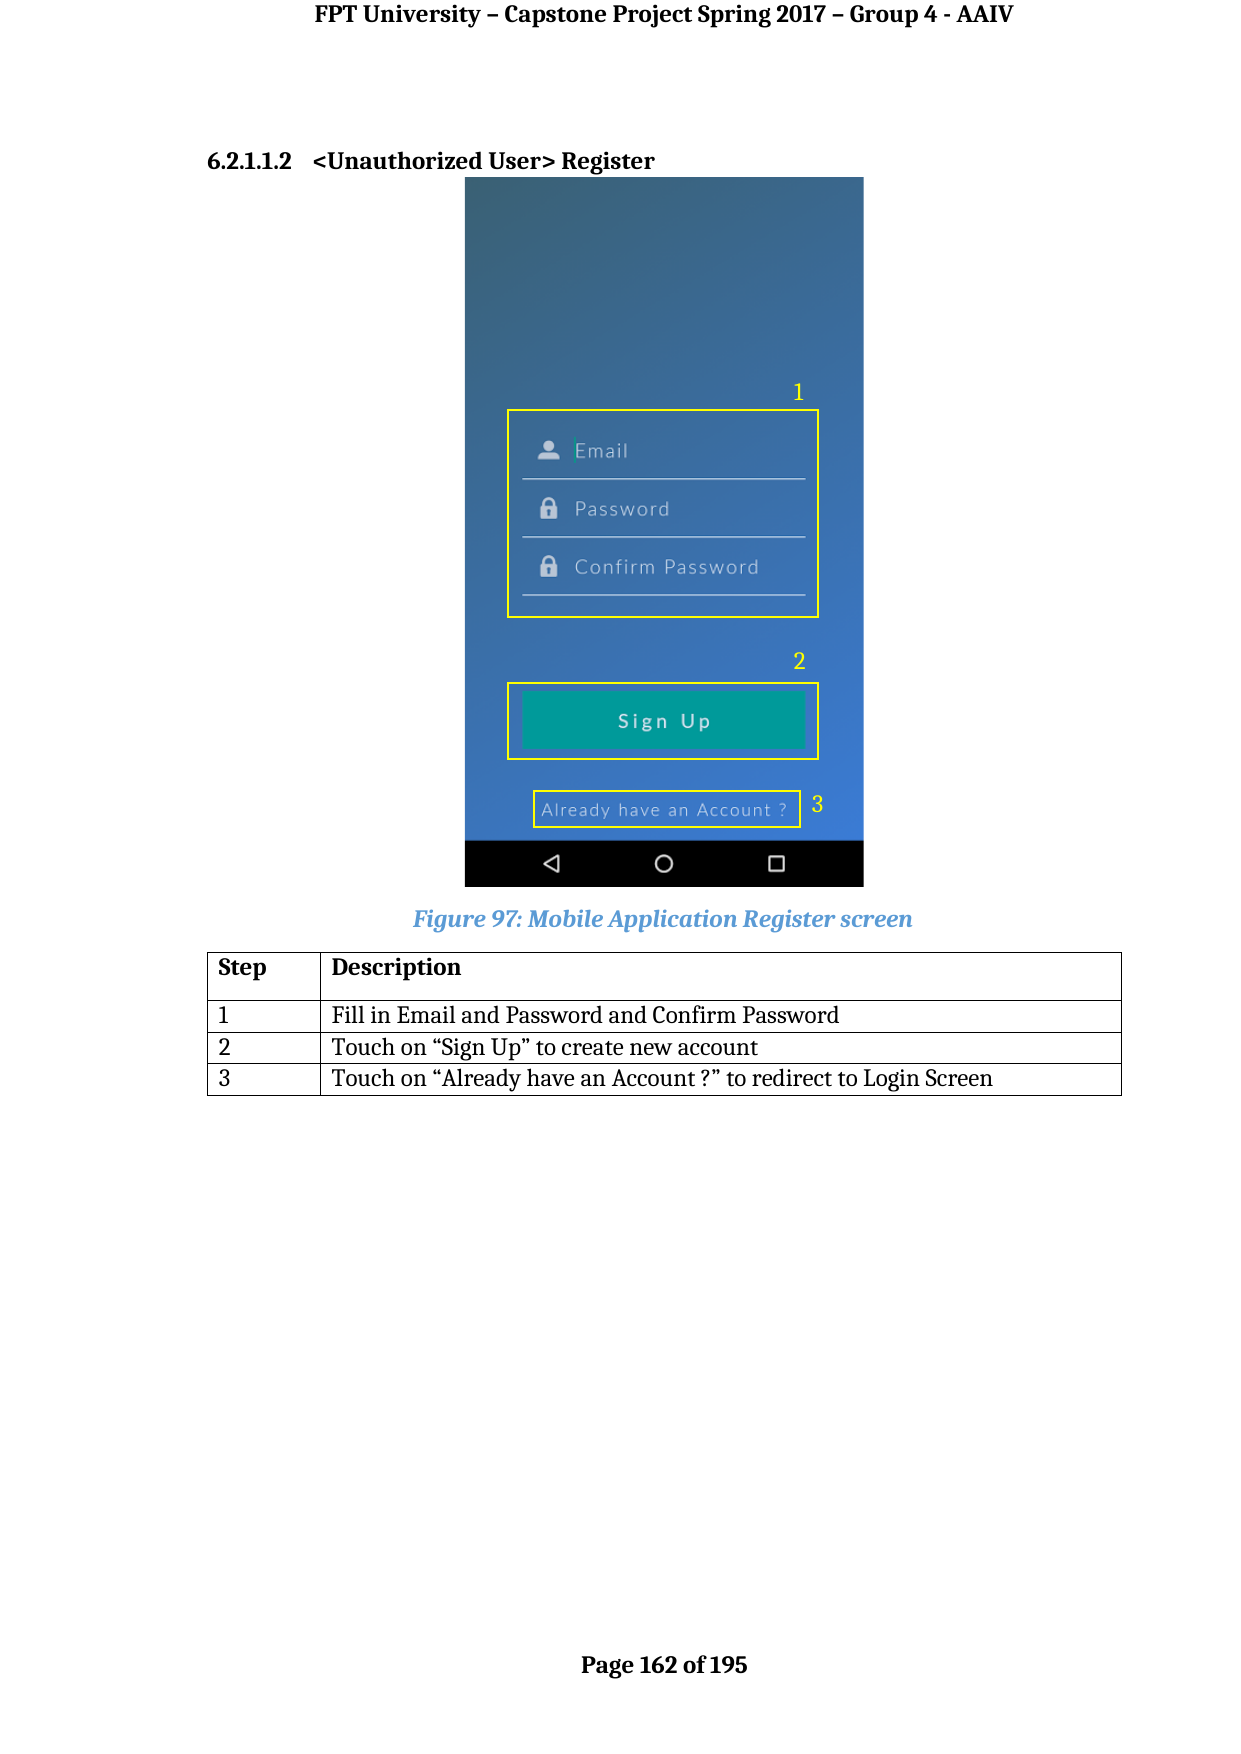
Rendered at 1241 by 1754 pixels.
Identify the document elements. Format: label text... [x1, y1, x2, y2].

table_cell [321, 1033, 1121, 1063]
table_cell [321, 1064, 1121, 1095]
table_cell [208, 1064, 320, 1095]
picture [464, 177, 864, 887]
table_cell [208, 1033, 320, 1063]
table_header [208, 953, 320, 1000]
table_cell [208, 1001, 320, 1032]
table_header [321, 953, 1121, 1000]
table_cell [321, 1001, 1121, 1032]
subtitle <Unauthorized User> Register [207, 147, 1122, 176]
text Figure 97: Mobile Application Register screen [207, 905, 1122, 934]
